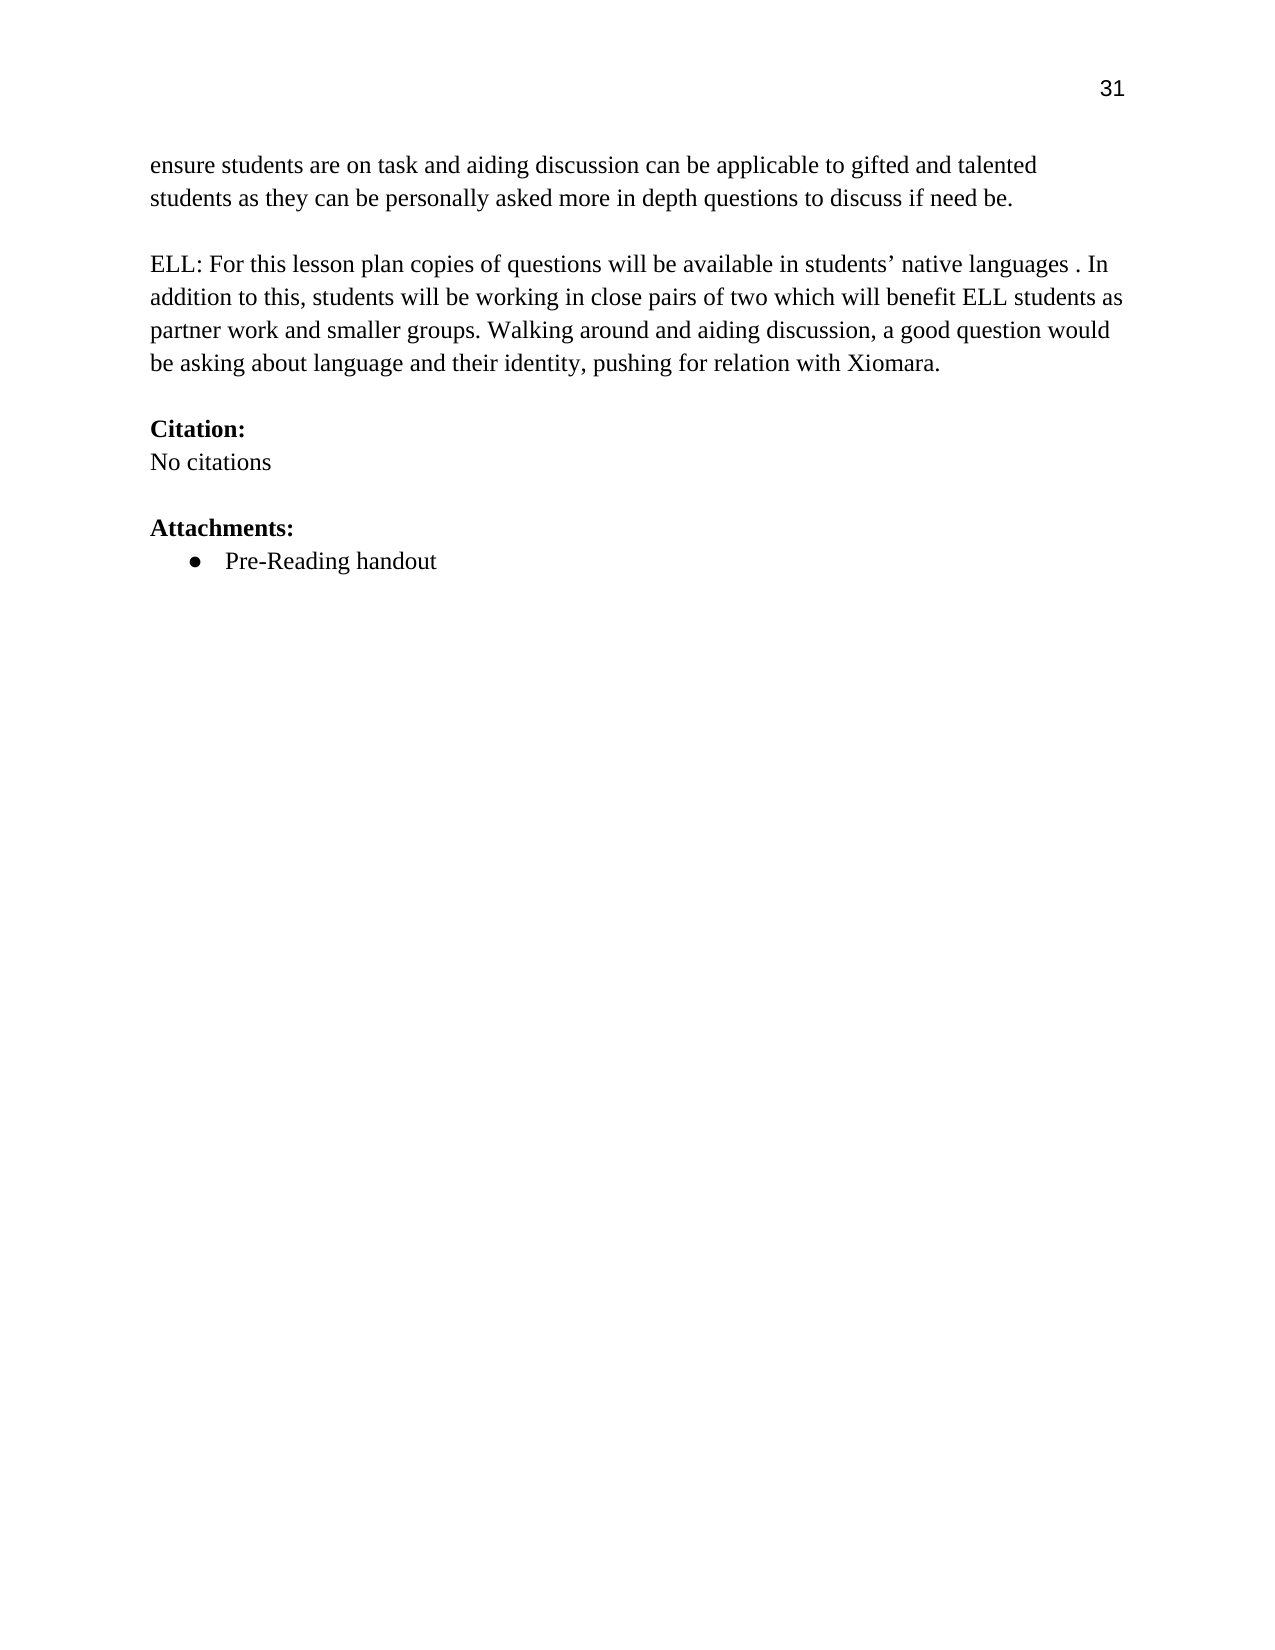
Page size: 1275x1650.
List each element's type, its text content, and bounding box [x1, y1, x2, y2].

text ELL: For this lesson plan copies of questions will be available in students’ native languages . In addition to this, students will be working in close pairs of two which will benefit ELL students as partner work and smaller groups. Walking around and aiding discussion, a good question would be asking about language and their identity, pushing for relation with Xiomara. [150, 249, 1125, 377]
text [150, 150, 1125, 212]
text No citations [150, 447, 1125, 476]
list Pre-Reading handout [187, 546, 1125, 575]
text Attachments: [150, 513, 1125, 542]
text Citation: [150, 414, 1125, 443]
